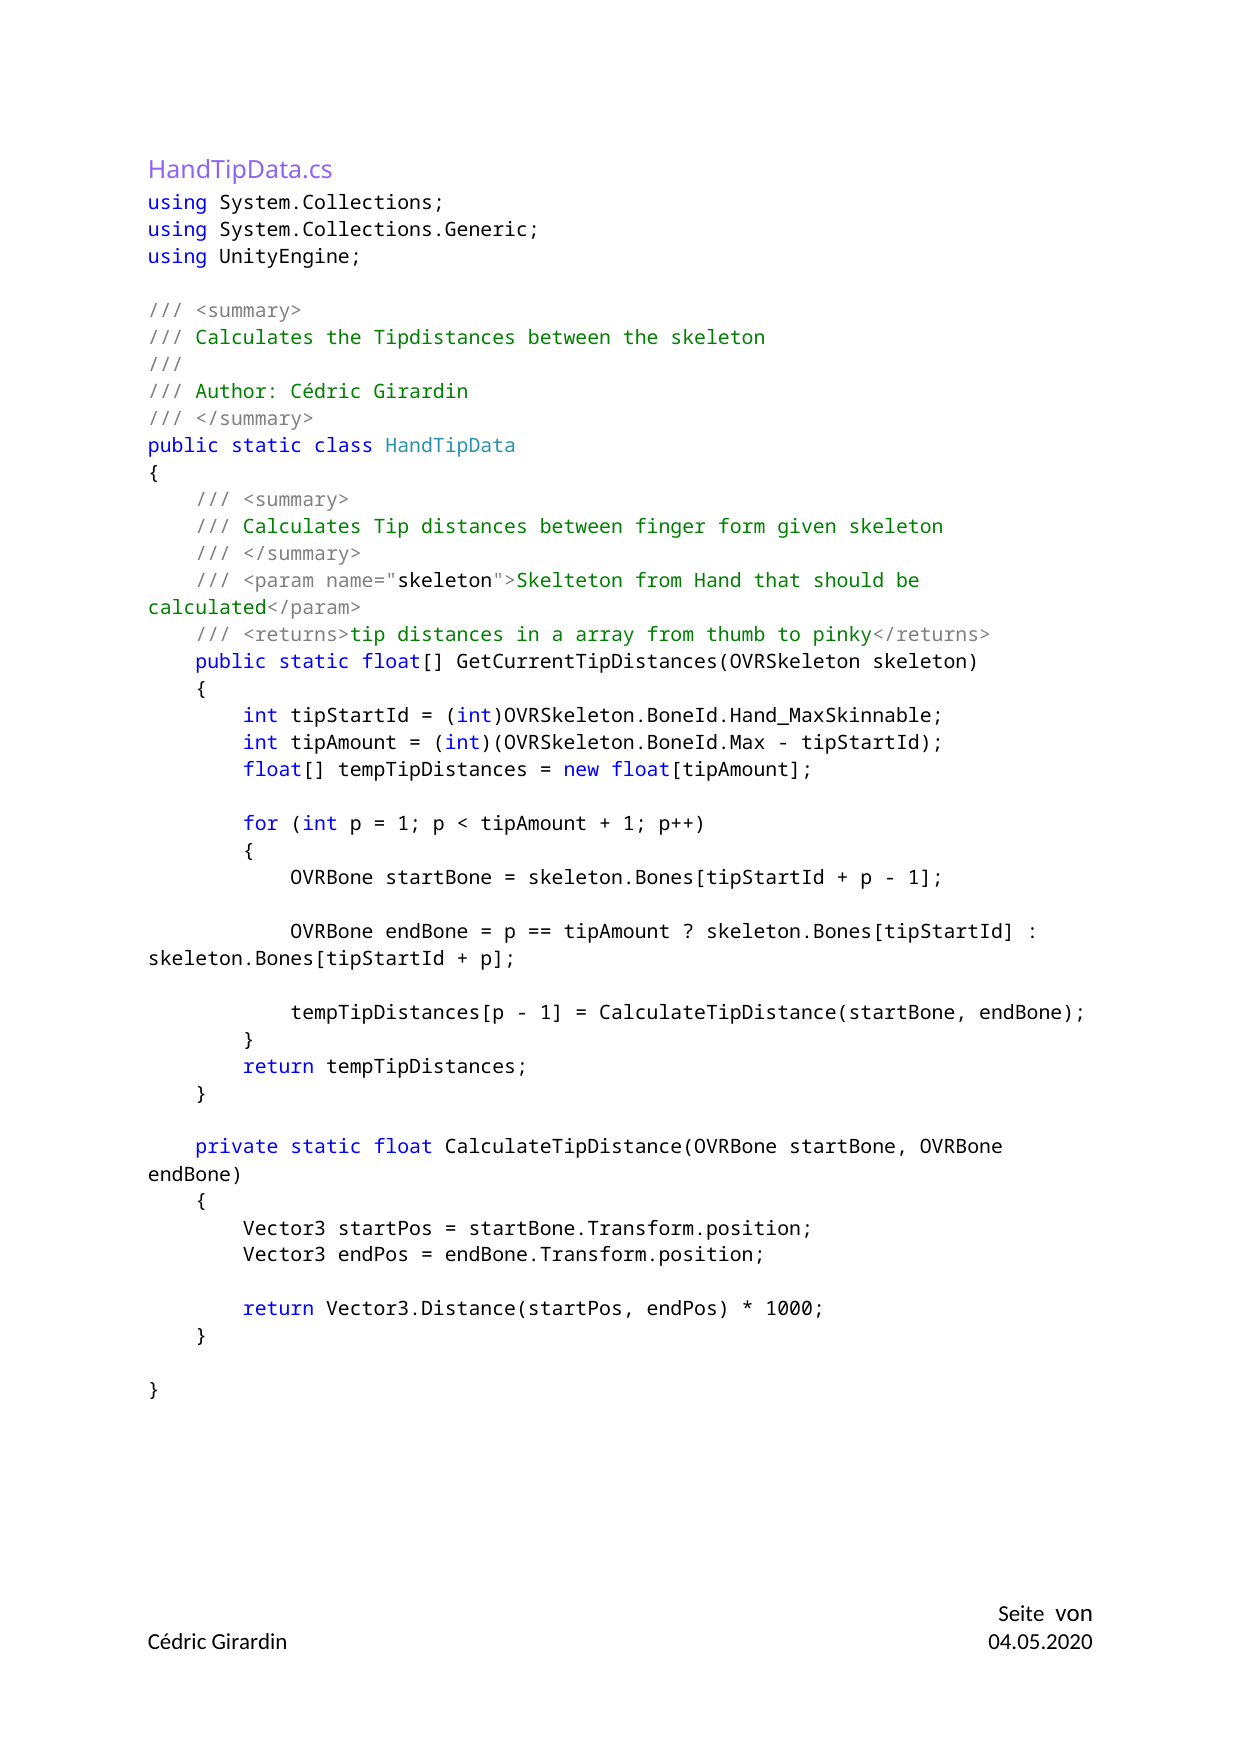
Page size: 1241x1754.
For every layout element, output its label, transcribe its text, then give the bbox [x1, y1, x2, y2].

text int tipStartId = (int)OVRSkeleton.BoneId.Hand_MaxSkinnable; [148, 701, 1093, 728]
text } [148, 1322, 1093, 1349]
text } [148, 1079, 1093, 1106]
text /// [148, 350, 1093, 377]
text float[] tempTipDistances = new float[tipAmount]; [148, 755, 1093, 782]
text { [148, 458, 1093, 485]
text { [148, 1187, 1093, 1214]
text OVRBone startBone = skeleton.Bones[tipStartId + p - 1]; [148, 863, 1093, 890]
text { [148, 674, 1093, 701]
text for (int p = 1; p < tipAmount + 1; p++) [148, 809, 1093, 836]
text Vector3 startPos = startBone.Transform.position; [148, 1214, 1093, 1241]
text OVRBone endBone = p == tipAmount ? skeleton.Bones[tipStartId] : skeleton.Bones[tipStartId + p]; [148, 917, 1093, 971]
text using System.Collections; [148, 188, 1093, 216]
text /// Author: Cédric Girardin [148, 377, 1093, 404]
text public static float[] GetCurrentTipDistances(OVRSkeleton skeleton) [148, 647, 1093, 674]
text } [148, 1025, 1093, 1052]
text /// </summary> [148, 539, 1093, 566]
text { [148, 836, 1093, 863]
text /// <summary> [148, 296, 1093, 323]
text using UnityEngine; [148, 242, 1093, 269]
text /// Calculates the Tipdistances between the skeleton [148, 323, 1093, 350]
text private static float CalculateTipDistance(OVRBone startBone, OVRBone endBone) [148, 1133, 1093, 1187]
text public static class HandTipData [148, 431, 1093, 458]
text int tipAmount = (int)(OVRSkeleton.BoneId.Max - tipStartId); [148, 728, 1093, 755]
text return Vector3.Distance(startPos, endPos) * 1000; [148, 1295, 1093, 1322]
text /// Calculates Tip distances between finger form given skeleton [148, 512, 1093, 539]
text } [148, 1376, 1093, 1403]
text /// <returns>tip distances in a array from thumb to pinky</returns> [148, 620, 1093, 647]
text Vector3 endPos = endBone.Transform.position; [148, 1241, 1093, 1268]
text using System.Collections.Generic; [148, 216, 1093, 242]
subtitle HandTipData.cs [148, 152, 1093, 186]
text tempTipDistances[p - 1] = CalculateTipDistance(startBone, endBone); [148, 998, 1093, 1025]
text /// <param name="skeleton">Skelteton from Hand that should be calculated</param> [148, 566, 1093, 620]
text return tempTipDistances; [148, 1052, 1093, 1079]
text /// </summary> [148, 404, 1093, 431]
text /// <summary> [148, 485, 1093, 512]
